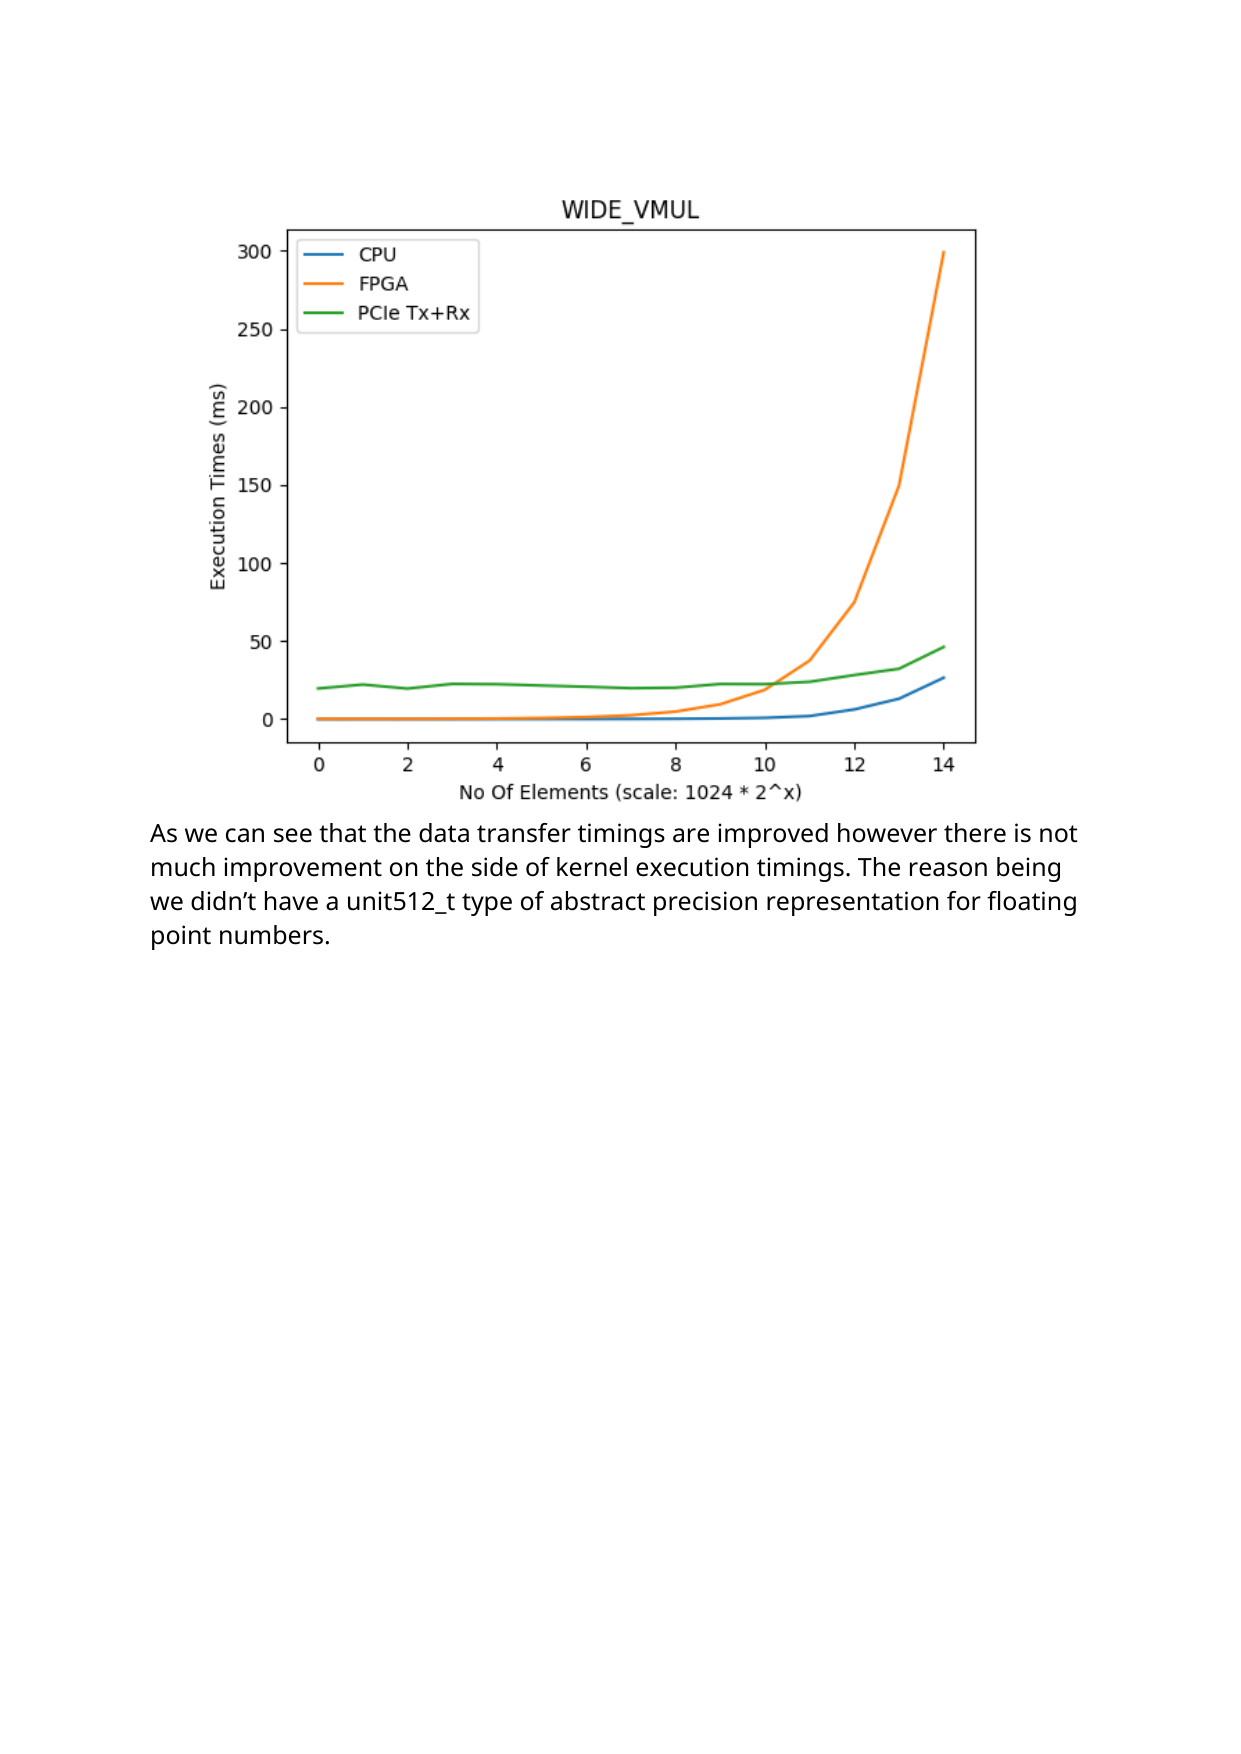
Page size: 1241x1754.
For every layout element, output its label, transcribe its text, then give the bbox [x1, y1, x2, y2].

picture [176, 150, 1064, 816]
text As we can see that the data transfer timings are improved however there is not much improvement on the side of kernel execution timings. The reason being we didn’t have a unit512_t type of abstract precision representation for floating point numbers. [150, 816, 1090, 952]
